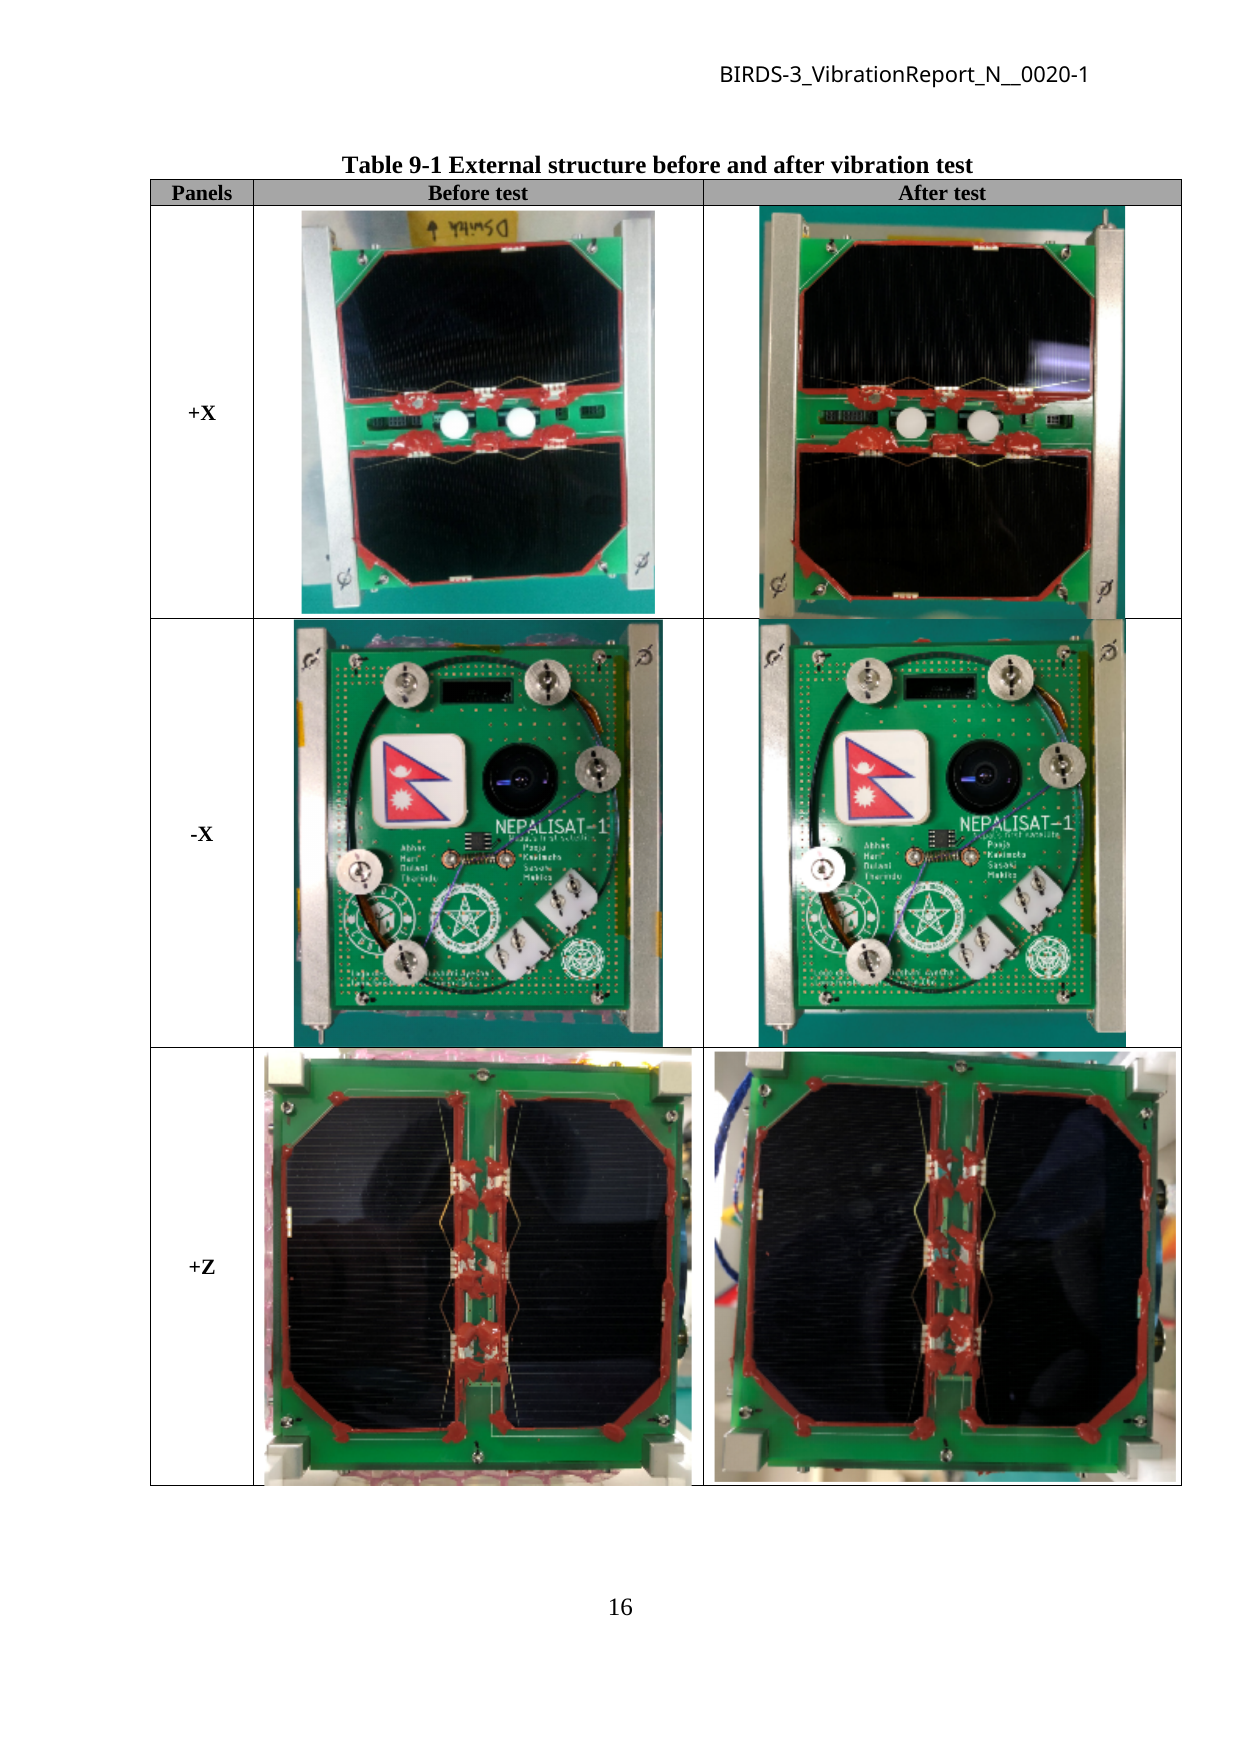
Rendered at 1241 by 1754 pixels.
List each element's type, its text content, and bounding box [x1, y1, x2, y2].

table_cell -X [151, 619, 253, 1047]
table_cell [663, 619, 703, 1047]
table_cell [704, 1048, 1181, 1485]
table_cell [692, 1048, 703, 1485]
table_cell [704, 619, 758, 1047]
table_cell +Z [151, 1048, 253, 1485]
picture [302, 211, 655, 613]
table_cell [704, 206, 759, 618]
picture [715, 1052, 1175, 1481]
picture [758, 206, 1126, 1047]
table_header After test [704, 180, 1181, 205]
table_header Panels [151, 180, 253, 205]
text Table 9-1 External structure before and after vibration test [225, 150, 1090, 179]
table_cell +X [151, 206, 253, 618]
table_cell [254, 206, 703, 618]
picture [264, 1048, 692, 1486]
table_cell [254, 619, 293, 1047]
table_cell [254, 1048, 264, 1485]
table_cell [1125, 206, 1181, 618]
picture [294, 620, 662, 1047]
table_header Before test [254, 180, 703, 205]
table_cell [1126, 619, 1181, 1047]
